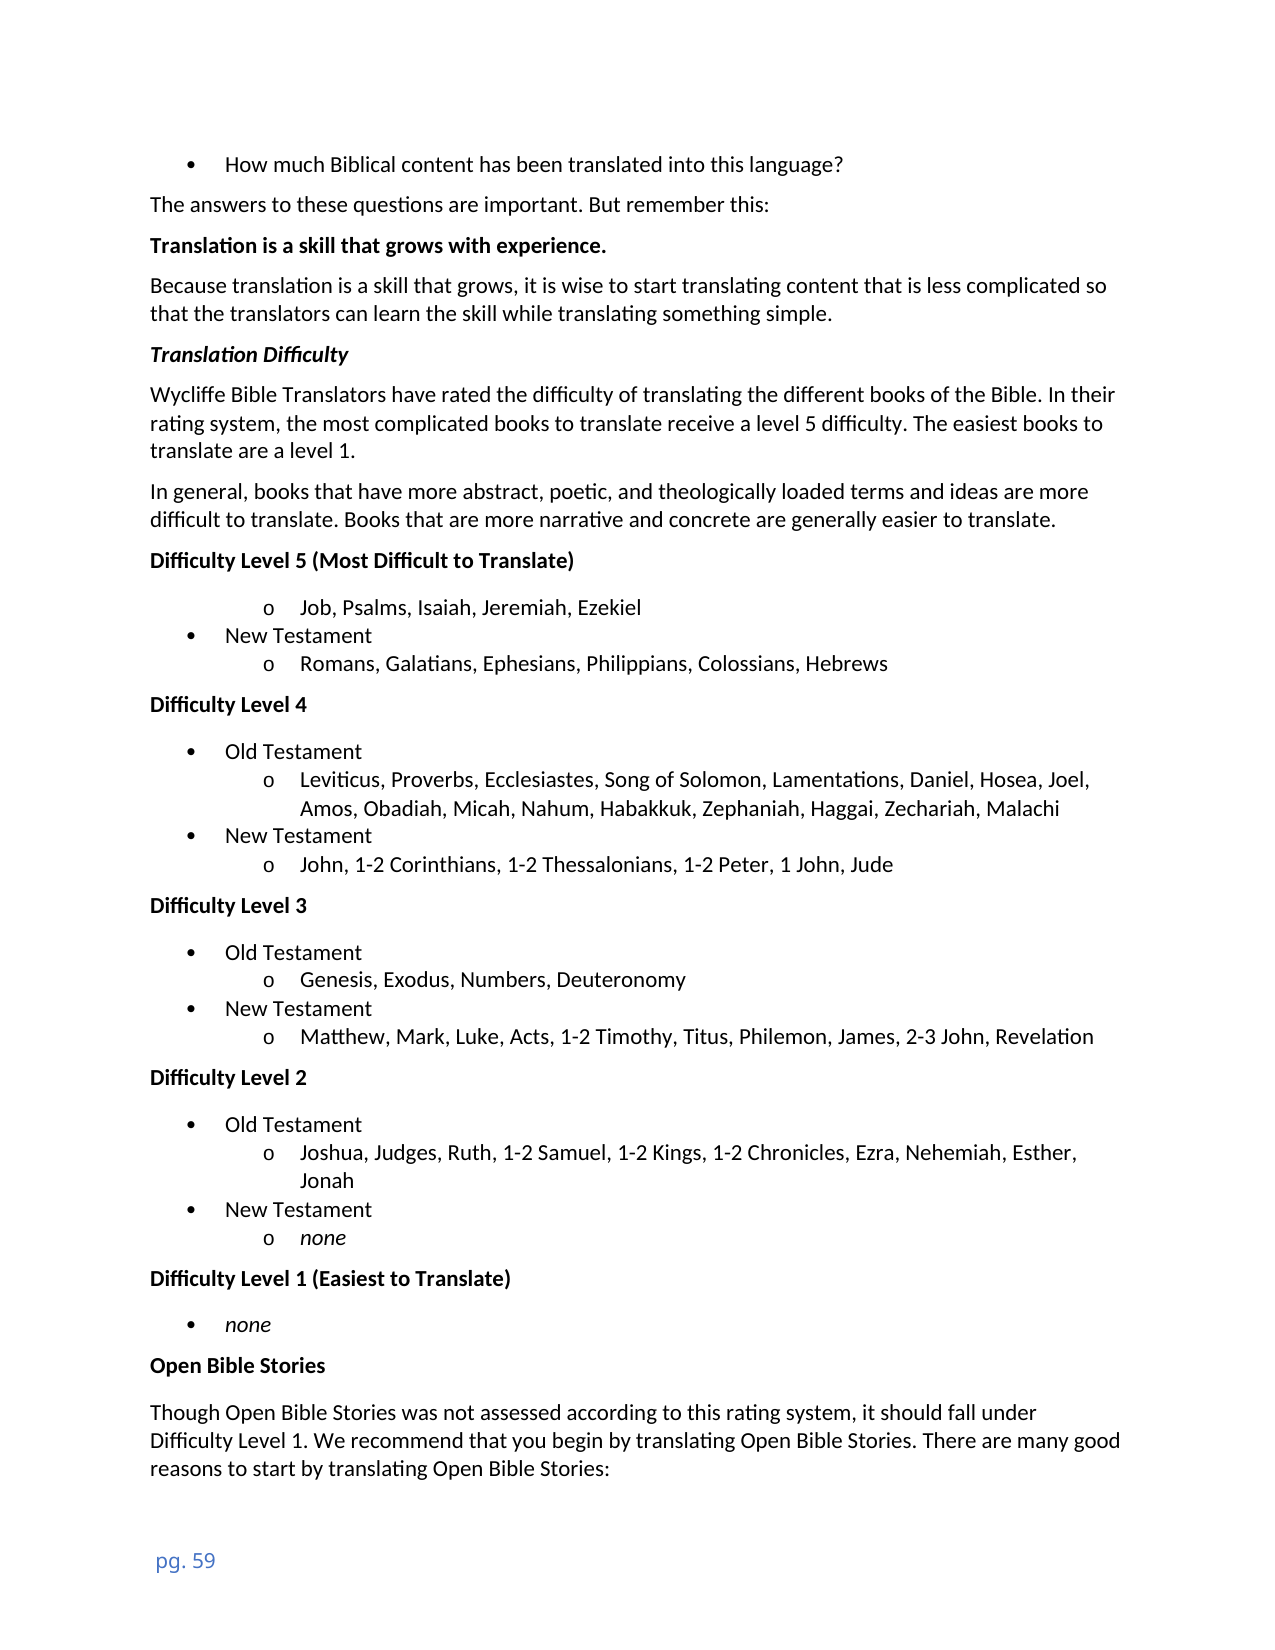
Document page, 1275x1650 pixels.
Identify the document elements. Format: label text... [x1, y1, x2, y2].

list Job, Psalms, Isaiah, Jeremiah, Ezekiel [262, 593, 1125, 621]
list New Testament [187, 994, 1125, 1022]
list New Testament [187, 822, 1125, 850]
text Wycliffe Bible Translators have rated the difficulty of translating the different books of the Bible. In their rating system, the most complicated books to translate receive a level 5 difficulty. The easiest books to translate are a level 1. [150, 381, 1125, 465]
text Open Bible Stories [150, 1351, 1125, 1379]
list Old Testament [187, 737, 1125, 765]
list How much Biblical content has been translated into this language? [187, 150, 1125, 178]
list Leviticus, Proverbs, Ecclesiastes, Song of Solomon, Lamentations, Daniel, Hosea, Joel, Amos, Obadiah, Micah, Nahum, Habakkuk, Zephaniah, Haggai, Zechariah, Malachi [262, 765, 1125, 822]
list none [187, 1311, 1125, 1339]
text Difficulty Level 5 (Most Difficult to Translate) [150, 546, 1125, 574]
list Old Testament [187, 1110, 1125, 1138]
text Difficulty Level 3 [150, 891, 1125, 919]
list Genesis, Exodus, Numbers, Deuteronomy [262, 966, 1125, 994]
text Though Open Bible Stories was not assessed according to this rating system, it should fall under Difficulty Level 1. We recommend that you begin by translating Open Bible Stories. There are many good reasons to start by translating Open Bible Stories: [150, 1398, 1125, 1482]
list Romans, Galatians, Ephesians, Philippians, Colossians, Hebrews [262, 649, 1125, 678]
list New Testament [187, 1195, 1125, 1223]
text The answers to these questions are important. But remember this: [150, 191, 1125, 218]
list Joshua, Judges, Ruth, 1-2 Samuel, 1-2 Kings, 1-2 Chronicles, Ezra, Nehemiah, Esther, Jonah [262, 1138, 1125, 1195]
list New Testament [187, 621, 1125, 649]
list Old Testament [187, 938, 1125, 966]
list Matthew, Mark, Luke, Acts, 1-2 Timothy, Titus, Philemon, James, 2-3 John, Revelation [262, 1022, 1125, 1051]
text In general, books that have more abstract, poetic, and theologically loaded terms and ideas are more difficult to translate. Books that are more narrative and concrete are generally easier to translate. [150, 477, 1125, 533]
text Translation is a skill that grows with experience. [150, 231, 1125, 259]
list none [262, 1223, 1125, 1251]
text Difficulty Level 4 [150, 690, 1125, 718]
text Because translation is a skill that grows, it is wise to start translating content that is less complicated so that the translators can learn the skill while translating something simple. [150, 272, 1125, 328]
text Difficulty Level 1 (Easiest to Translate) [150, 1264, 1125, 1292]
list John, 1-2 Corinthians, 1-2 Thessalonians, 1-2 Peter, 1 John, Jude [262, 850, 1125, 878]
text Difficulty Level 2 [150, 1063, 1125, 1091]
text Translation Difficulty [150, 340, 1125, 368]
